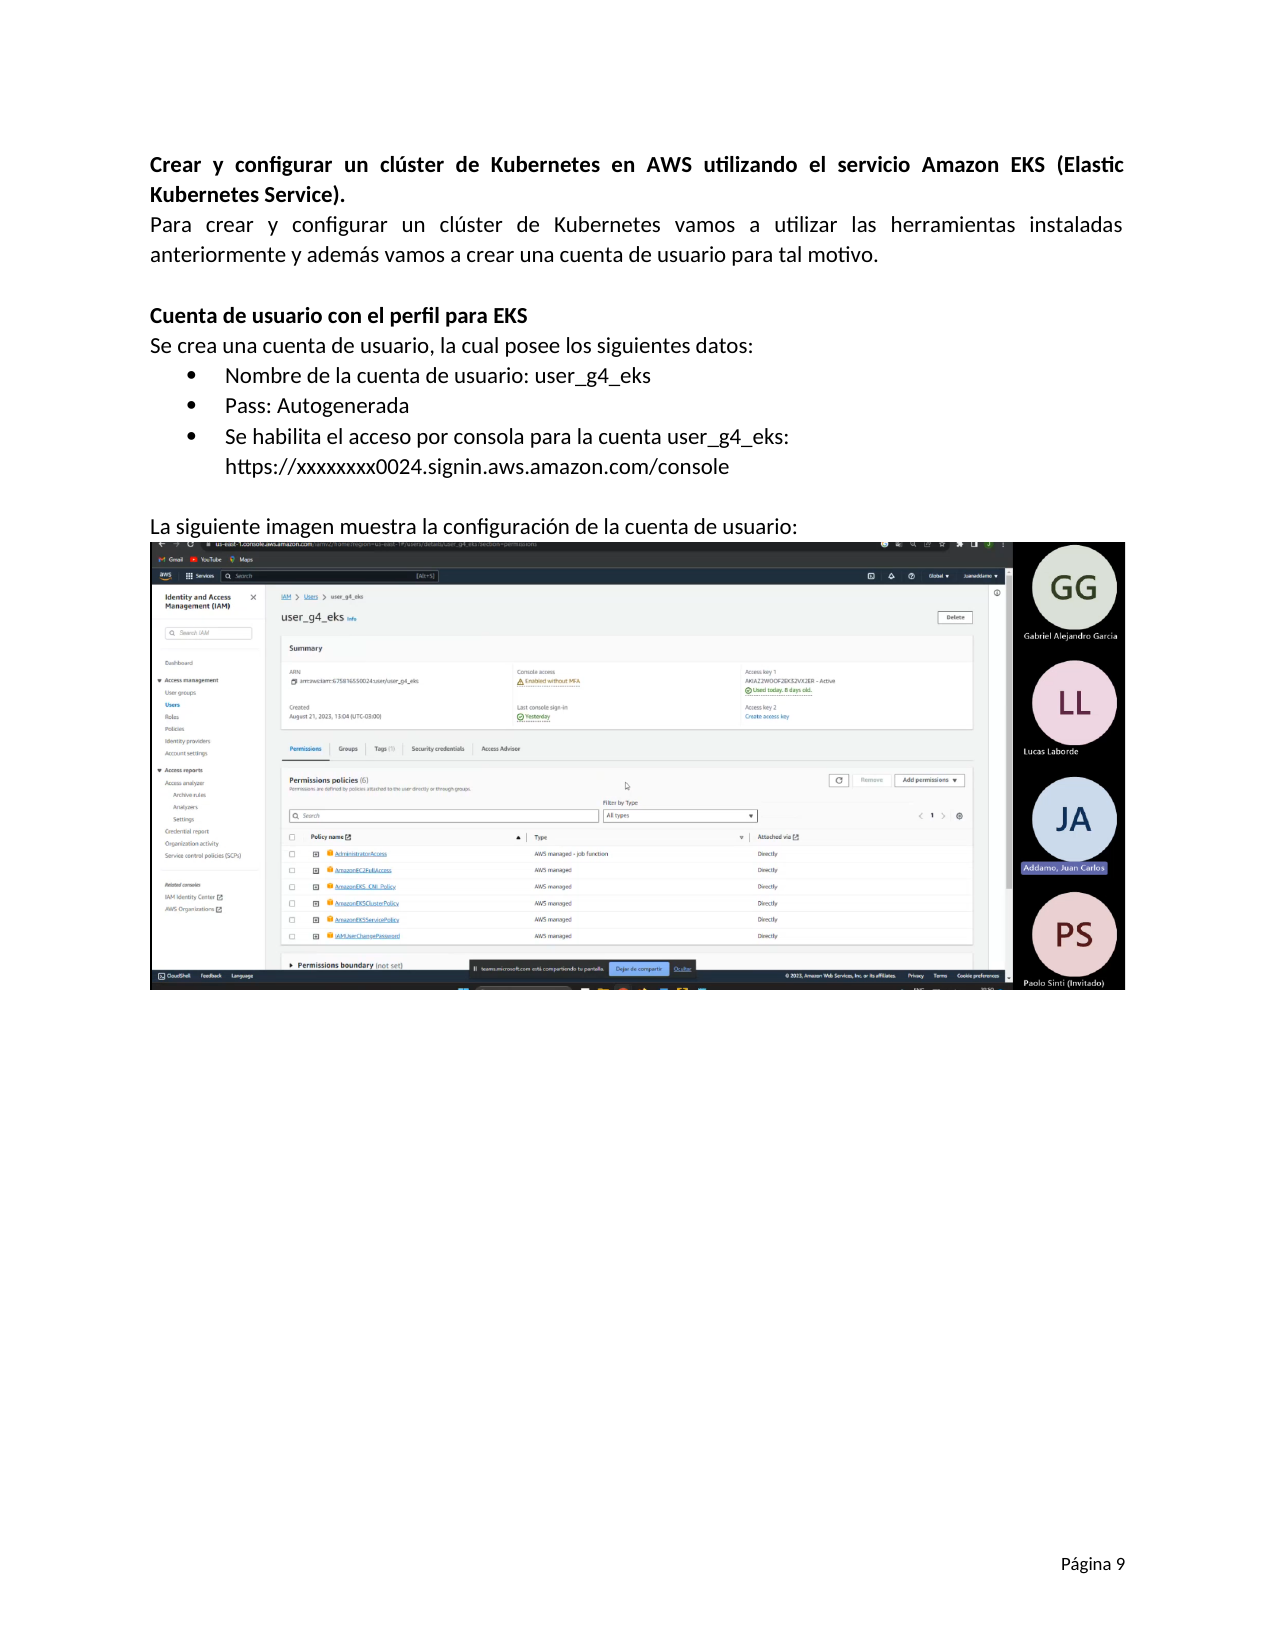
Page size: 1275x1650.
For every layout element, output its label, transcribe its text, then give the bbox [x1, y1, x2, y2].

list Se habilita el acceso por consola para la cuenta user_g4_eks: https://xxxxxxxx0024.signin.aws.amazon.com/console [187, 422, 1125, 480]
picture [150, 542, 1125, 990]
list Nombre de la cuenta de usuario: user_g4_eks [187, 361, 1125, 389]
text Crear y configurar un clúster de Kubernetes en AWS utilizando el servicio Amazon EKS (Elastic Kubernetes Service). [150, 150, 1125, 208]
text Se crea una cuenta de usuario, la cual posee los siguientes datos: [150, 331, 1125, 359]
list Pass: Autogenerada [187, 392, 1125, 420]
text Cuenta de usuario con el perfil para EKS [150, 301, 1125, 329]
text Para crear y configurar un clúster de Kubernetes vamos a utilizar las herramientas instaladas anteriormente y además vamos a crear una cuenta de usuario para tal motivo. [150, 210, 1125, 269]
text La siguiente imagen muestra la configuración de la cuenta de usuario: [150, 512, 1125, 541]
